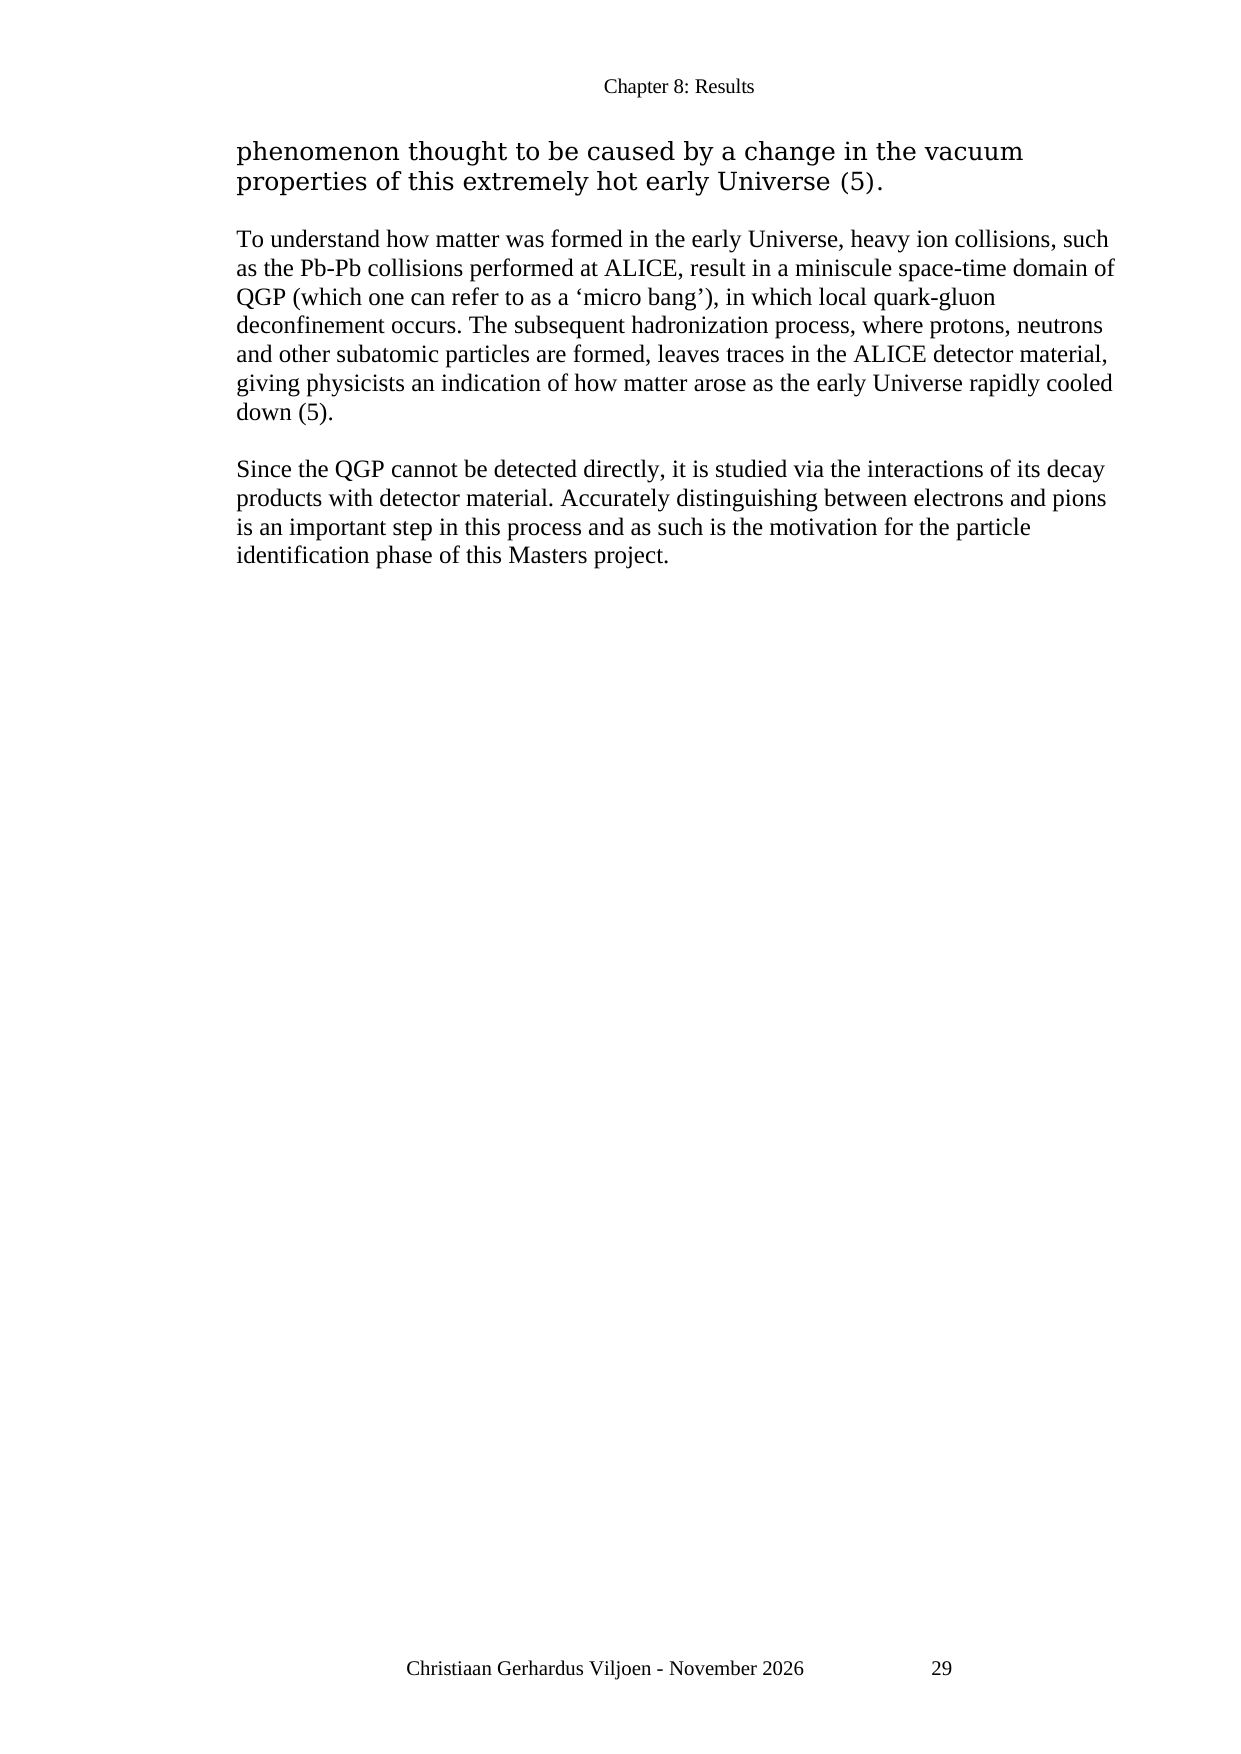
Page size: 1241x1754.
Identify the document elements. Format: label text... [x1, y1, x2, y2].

text To understand how matter was formed in the early Universe, heavy ion collisions, such as the Pb-Pb collisions performed at ALICE, result in a miniscule space-time domain of QGP (which one can refer to as a ‘micro bang’), in which local quark-gluon deconfinement occurs. The subsequent hadronization process, where protons, neutrons and other subatomic particles are formed, leaves traces in the ALICE detector material, giving physicists an indication of how matter arose as the early Universe rapidly cooled down . [236, 224, 1122, 425]
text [236, 135, 1122, 195]
text Since the QGP cannot be detected directly, it is studied via the interactions of its decay products with detector material. Accurately distinguishing between electrons and pions is an important step in this process and as such is the motivation for the particle identification phase of this Masters project. [236, 454, 1122, 569]
